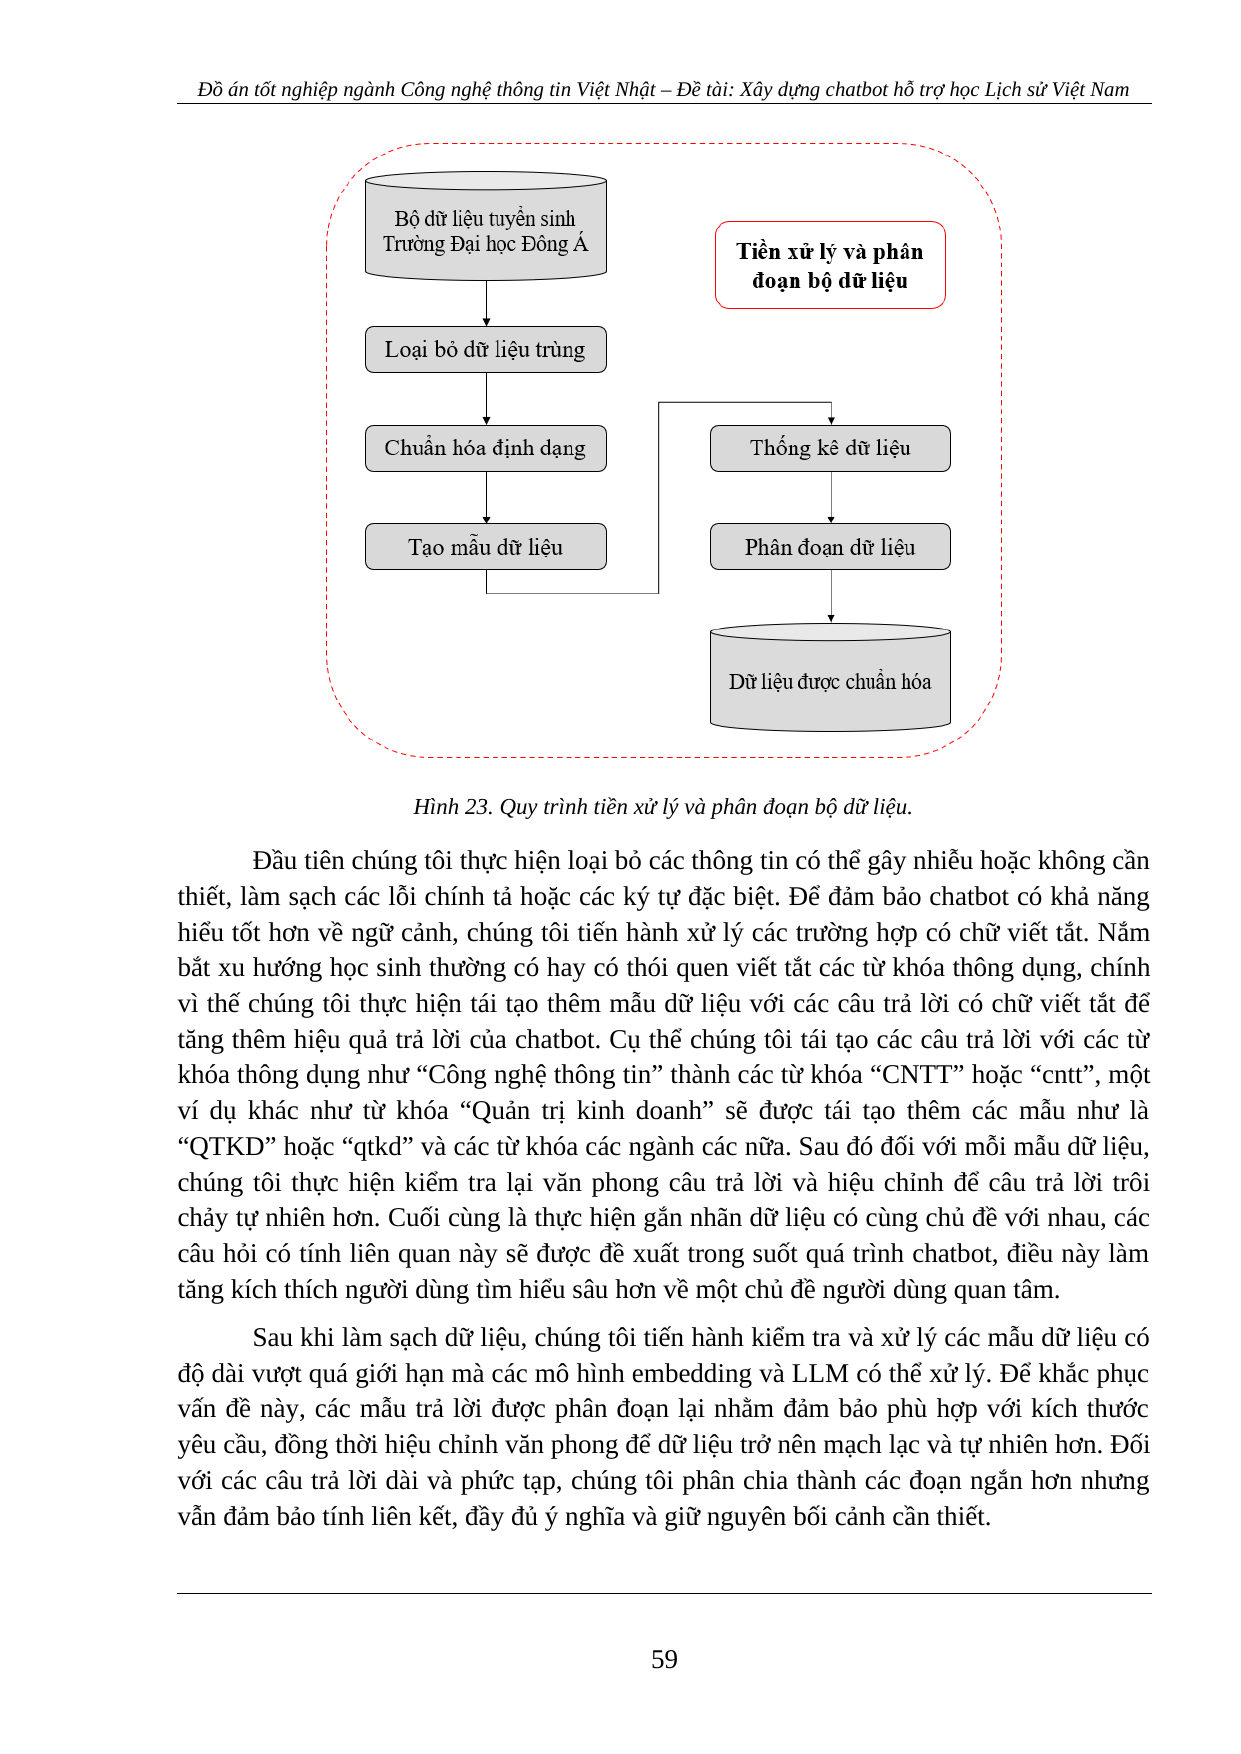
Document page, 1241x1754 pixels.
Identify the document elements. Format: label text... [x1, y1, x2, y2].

text Sau khi làm sạch dữ liệu, chúng tôi tiến hành kiểm tra và xử lý các mẫu dữ liệu có độ dài vượt quá giới hạn mà các mô hình embedding và LLM có thể xử lý. Để khắc phục vấn đề này, các mẫu trả lời được phân đoạn lại nhằm đảm bảo phù hợp với kích thước yêu cầu, đồng thời hiệu chỉnh văn phong để dữ liệu trở nên mạch lạc và tự nhiên hơn. Đối với các câu trả lời dài và phức tạp, chúng tôi phân chia thành các đoạn ngắn hơn nhưng vẫn đảm bảo tính liên kết, đầy đủ ý nghĩa và giữ nguyên bối cảnh cần thiết. [177, 1321, 1152, 1531]
text Đầu tiên chúng tôi thực hiện loại bỏ các thông tin có thể gây nhiễu hoặc không cần thiết, làm sạch các lỗi chính tả hoặc các ký tự đặc biệt. Để đảm bảo chatbot có khả năng hiểu tốt hơn về ngữ cảnh, chúng tôi tiến hành xử lý các trường hợp có chữ viết tắt. Nắm bắt xu hướng học sinh thường có hay có thói quen viết tắt các từ khóa thông dụng, chính vì thế chúng tôi thực hiện tái tạo thêm mẫu dữ liệu với các câu trả lời có chữ viết tắt để tăng thêm hiệu quả trả lời của chatbot. Cụ thể chúng tôi tái tạo các câu trả lời với các từ khóa thông dụng như “Công nghệ thông tin” thành các từ khóa “CNTT” hoặc “cntt”, một ví dụ khác như từ khóa “Quản trị kinh doanh” sẽ được tái tạo thêm các mẫu như là “QTKD” hoặc “qtkd” và các từ khóa các ngành các nữa. Sau đó đối với mỗi mẫu dữ liệu, chúng tôi thực hiện kiểm tra lại văn phong câu trả lời và hiệu chỉnh để câu trả lời trôi chảy tự nhiên hơn. Cuối cùng là thực hiện gắn nhãn dữ liệu có cùng chủ đề với nhau, các câu hỏi có tính liên quan này sẽ được đề xuất trong suốt quá trình chatbot, điều này làm tăng kích thích người dùng tìm hiểu sâu hơn về một chủ đề người dùng quan tâm. [177, 844, 1152, 1304]
picture [311, 119, 1018, 776]
